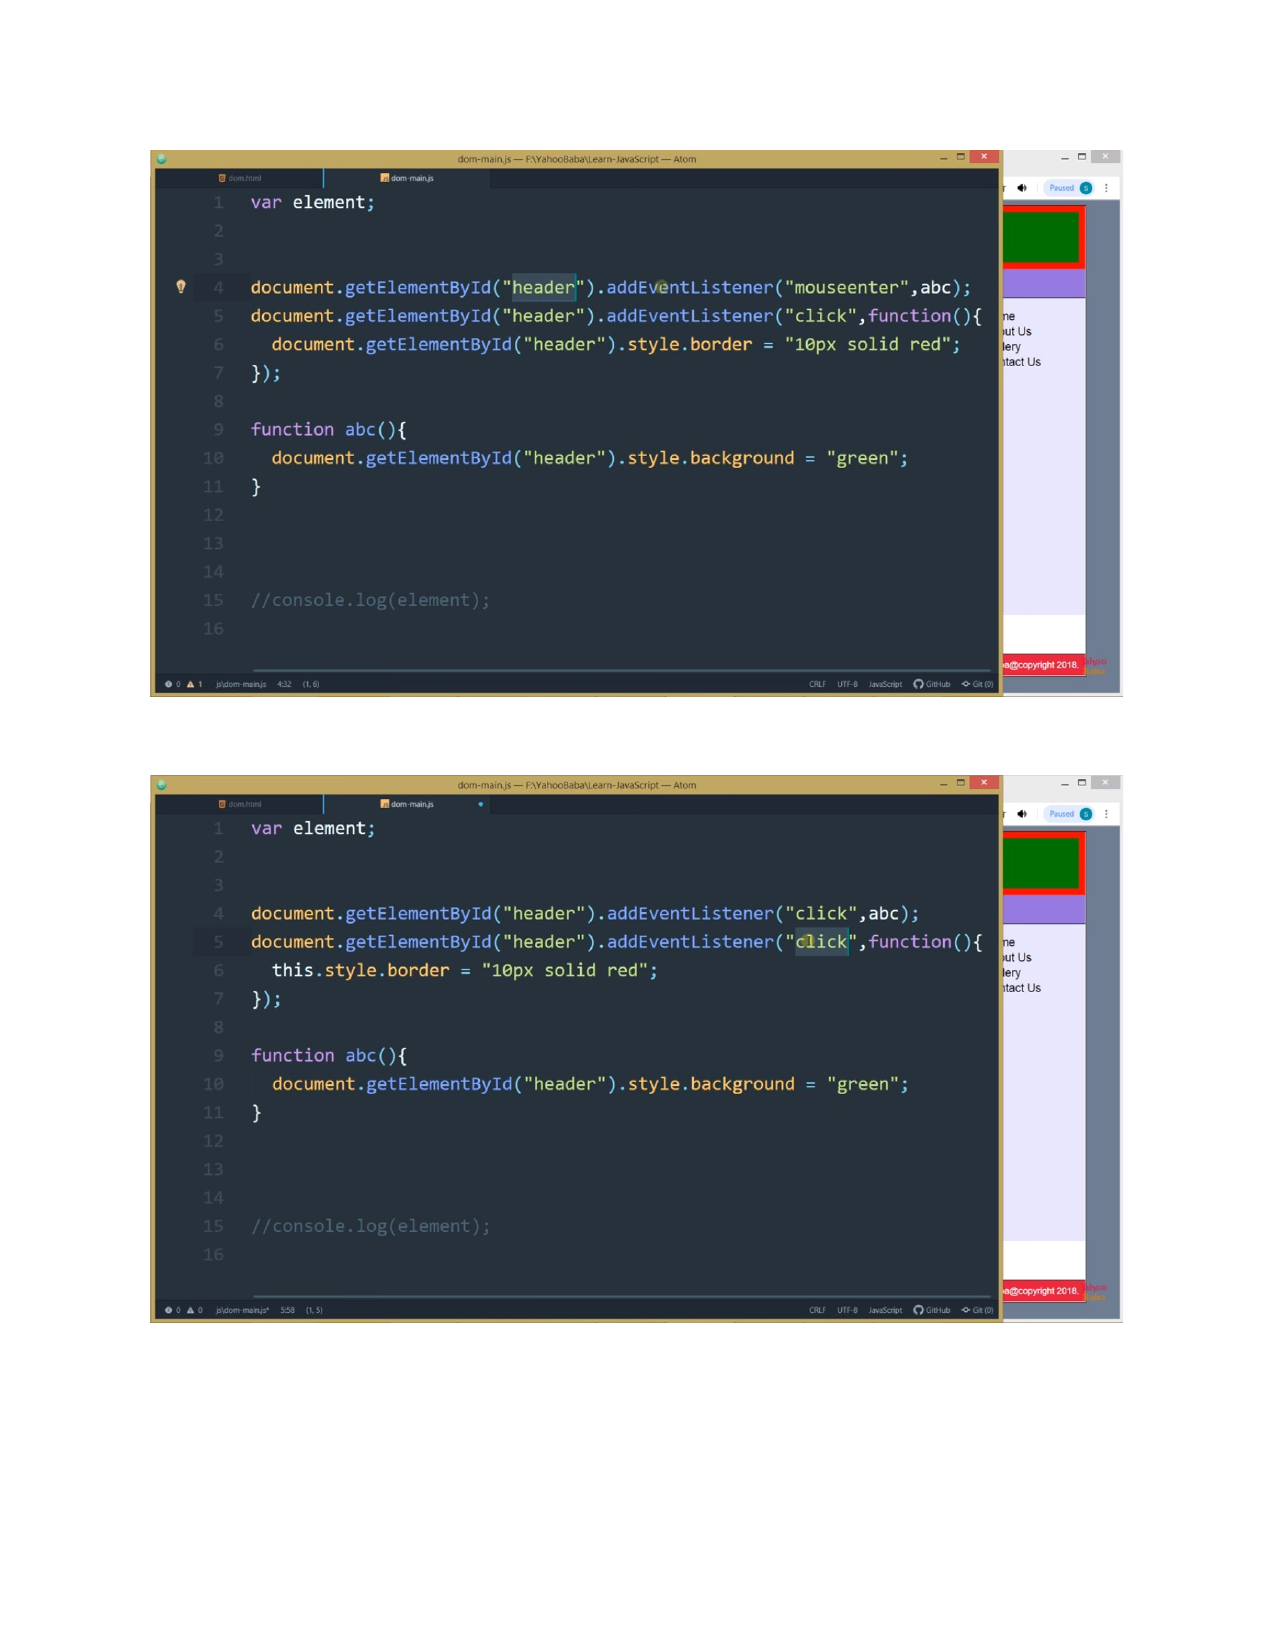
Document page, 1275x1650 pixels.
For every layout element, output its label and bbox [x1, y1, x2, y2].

picture [150, 775, 1124, 1323]
picture [150, 150, 1124, 697]
